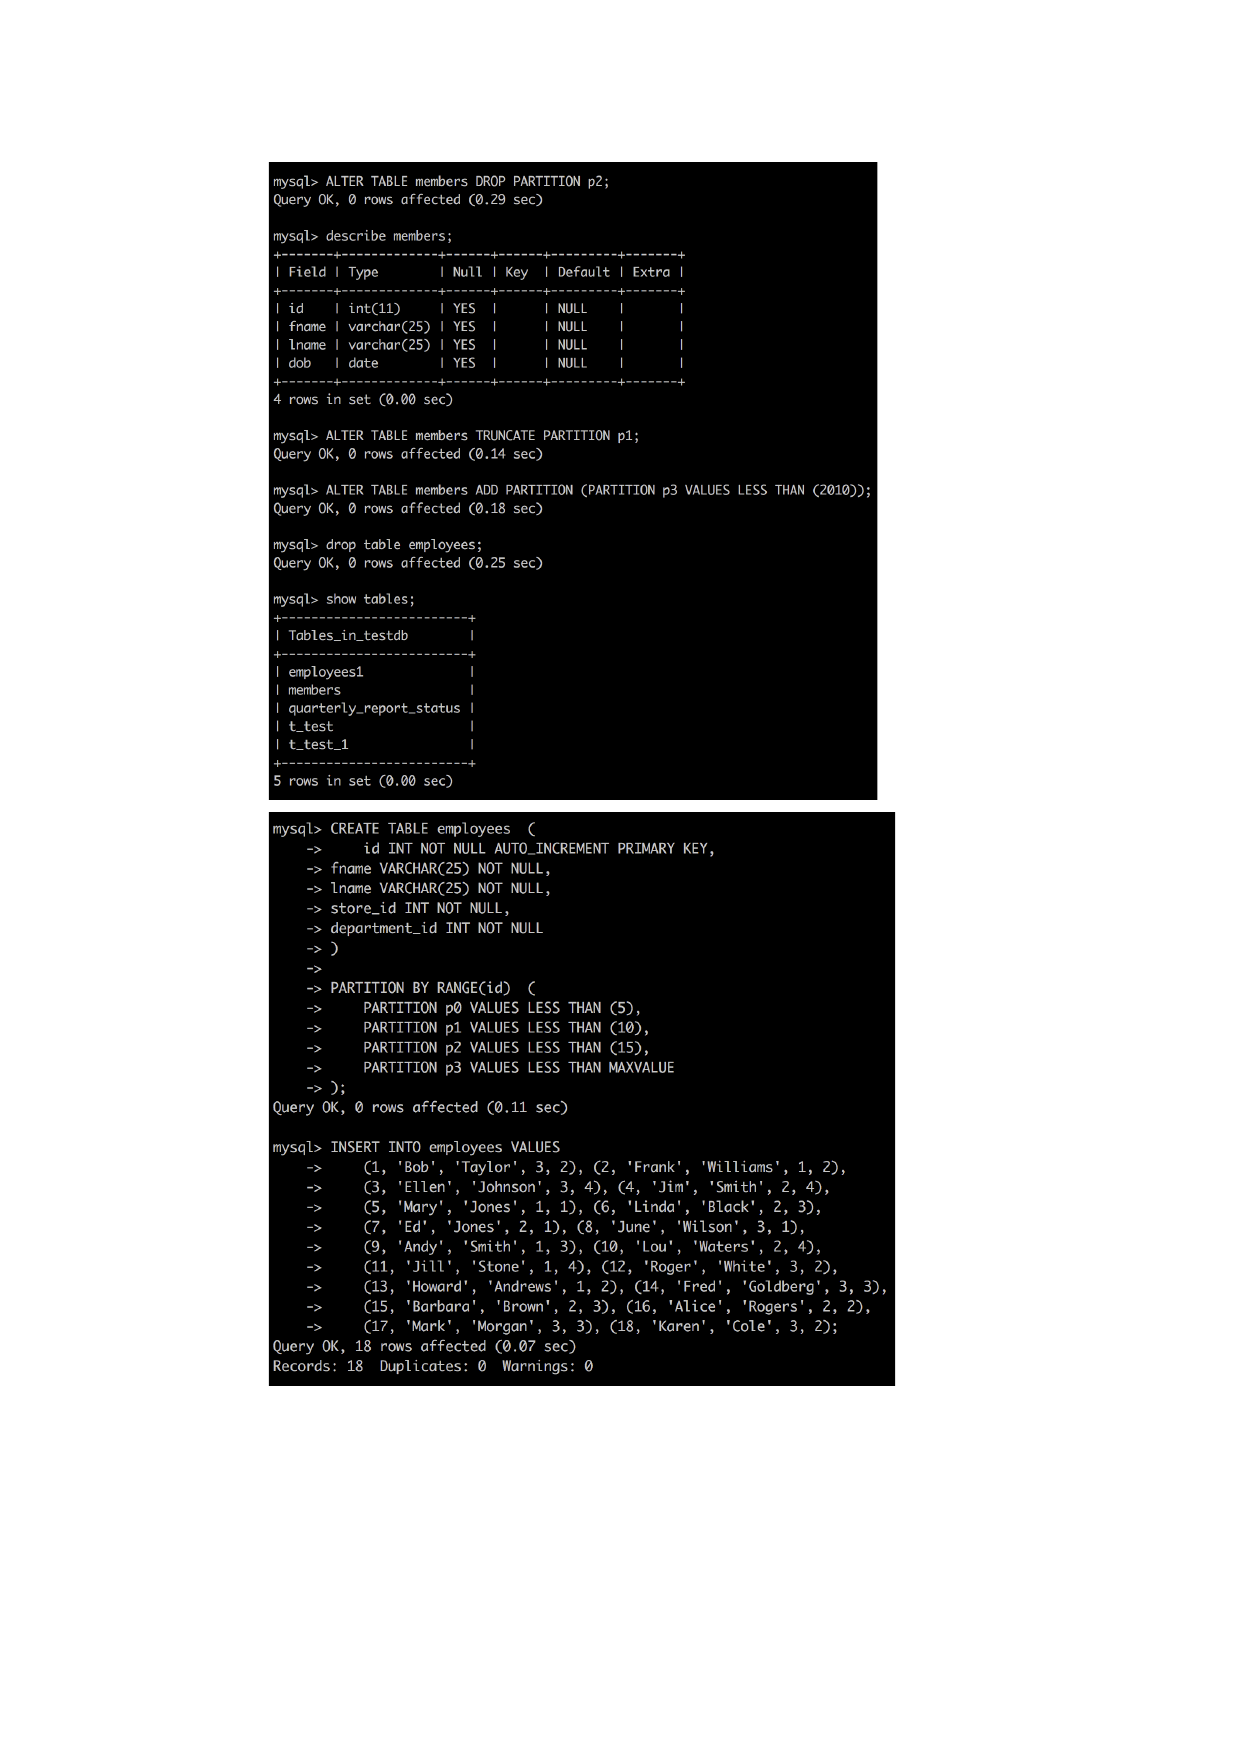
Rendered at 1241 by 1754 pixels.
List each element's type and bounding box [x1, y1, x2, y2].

picture [268, 812, 896, 1386]
picture [268, 162, 878, 800]
